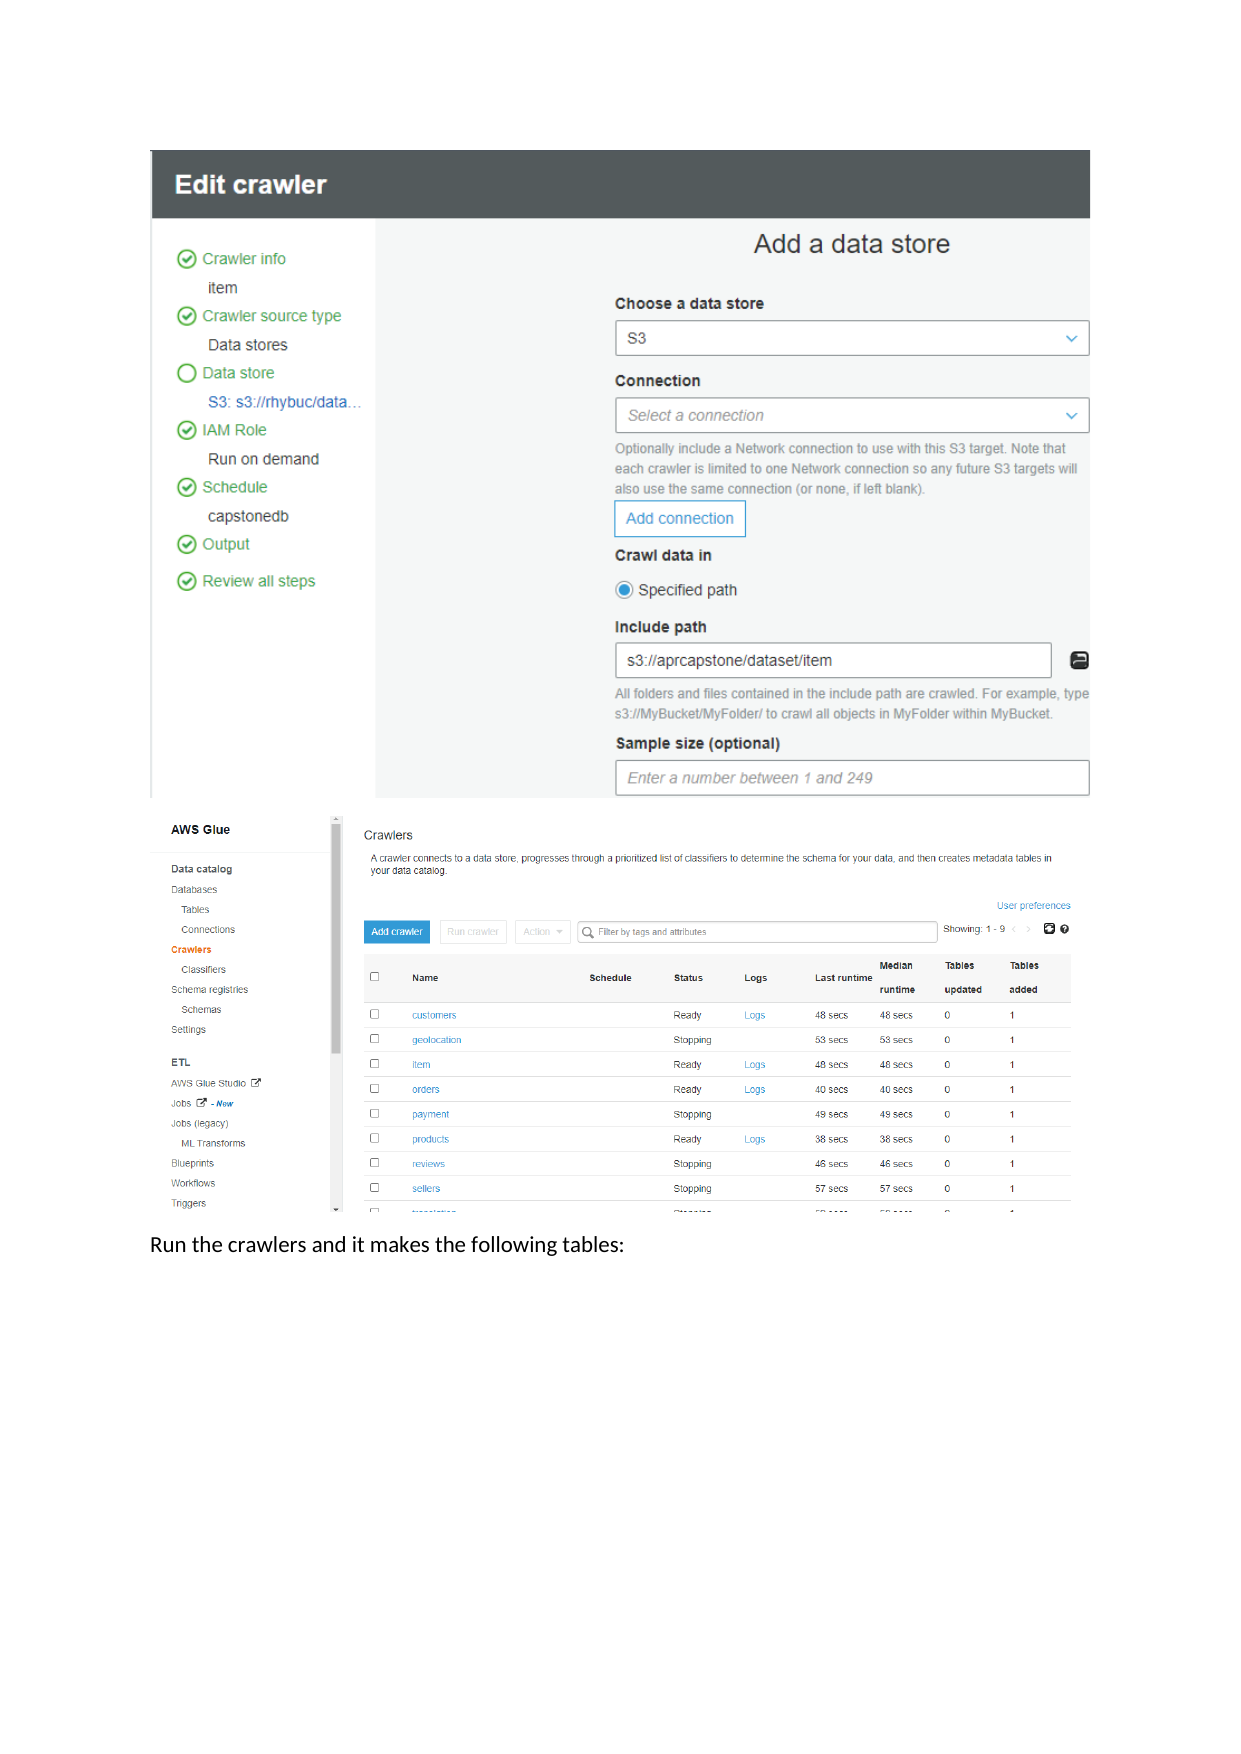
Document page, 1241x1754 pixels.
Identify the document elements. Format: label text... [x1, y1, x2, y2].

text Run the crawlers and it makes the following tables: [150, 1231, 1090, 1258]
picture [150, 150, 1091, 798]
picture [150, 816, 1090, 1212]
